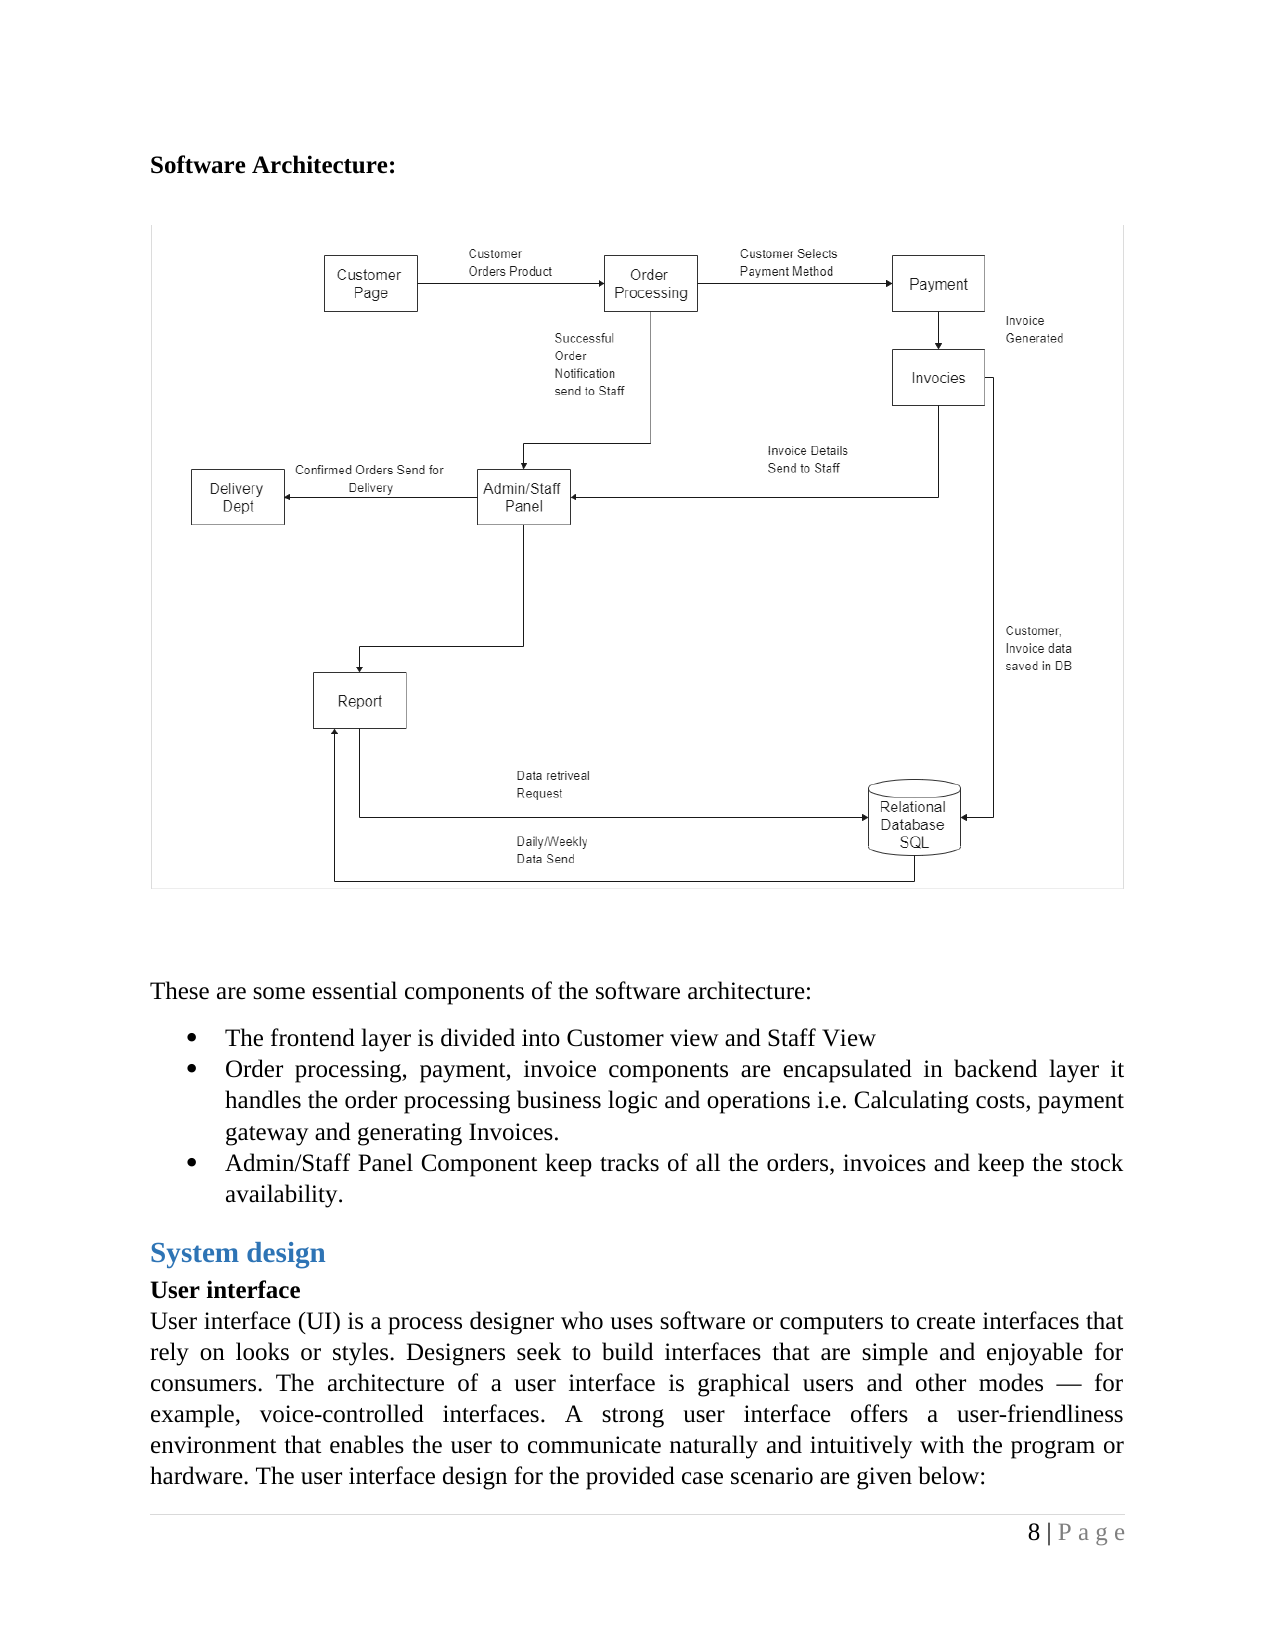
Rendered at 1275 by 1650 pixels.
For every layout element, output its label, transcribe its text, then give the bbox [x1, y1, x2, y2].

subtitle Software Architecture: [150, 150, 1125, 179]
list Admin/Staff Panel Component keep tracks of all the orders, invoices and keep the stock availability. [187, 1148, 1125, 1207]
text User interface (UI) is a process designer who uses software or computers to create interfaces that rely on looks or styles. Designers seek to build interfaces that are simple and enjoyable for consumers. The architecture of a user interface is graphical users and other modes — for example, voice-controlled interfaces. A strong user interface offers a user-friendliness environment that enables the user to communicate naturally and intuitively with the program or hardware. The user interface design for the provided case scenario are given below: [150, 1306, 1125, 1490]
subtitle User interface [150, 1275, 1125, 1304]
subtitle System design [150, 1235, 1125, 1268]
list The frontend layer is divided into Customer view and Staff View [187, 1023, 1125, 1052]
list Order processing, payment, invoice components are encapsulated in backend layer it handles the order processing business logic and operations i.e. Calculating costs, payment gateway and generating Invoices. [187, 1054, 1125, 1145]
text These are some essential components of the software architecture: [150, 976, 1125, 1004]
picture [150, 225, 1125, 889]
